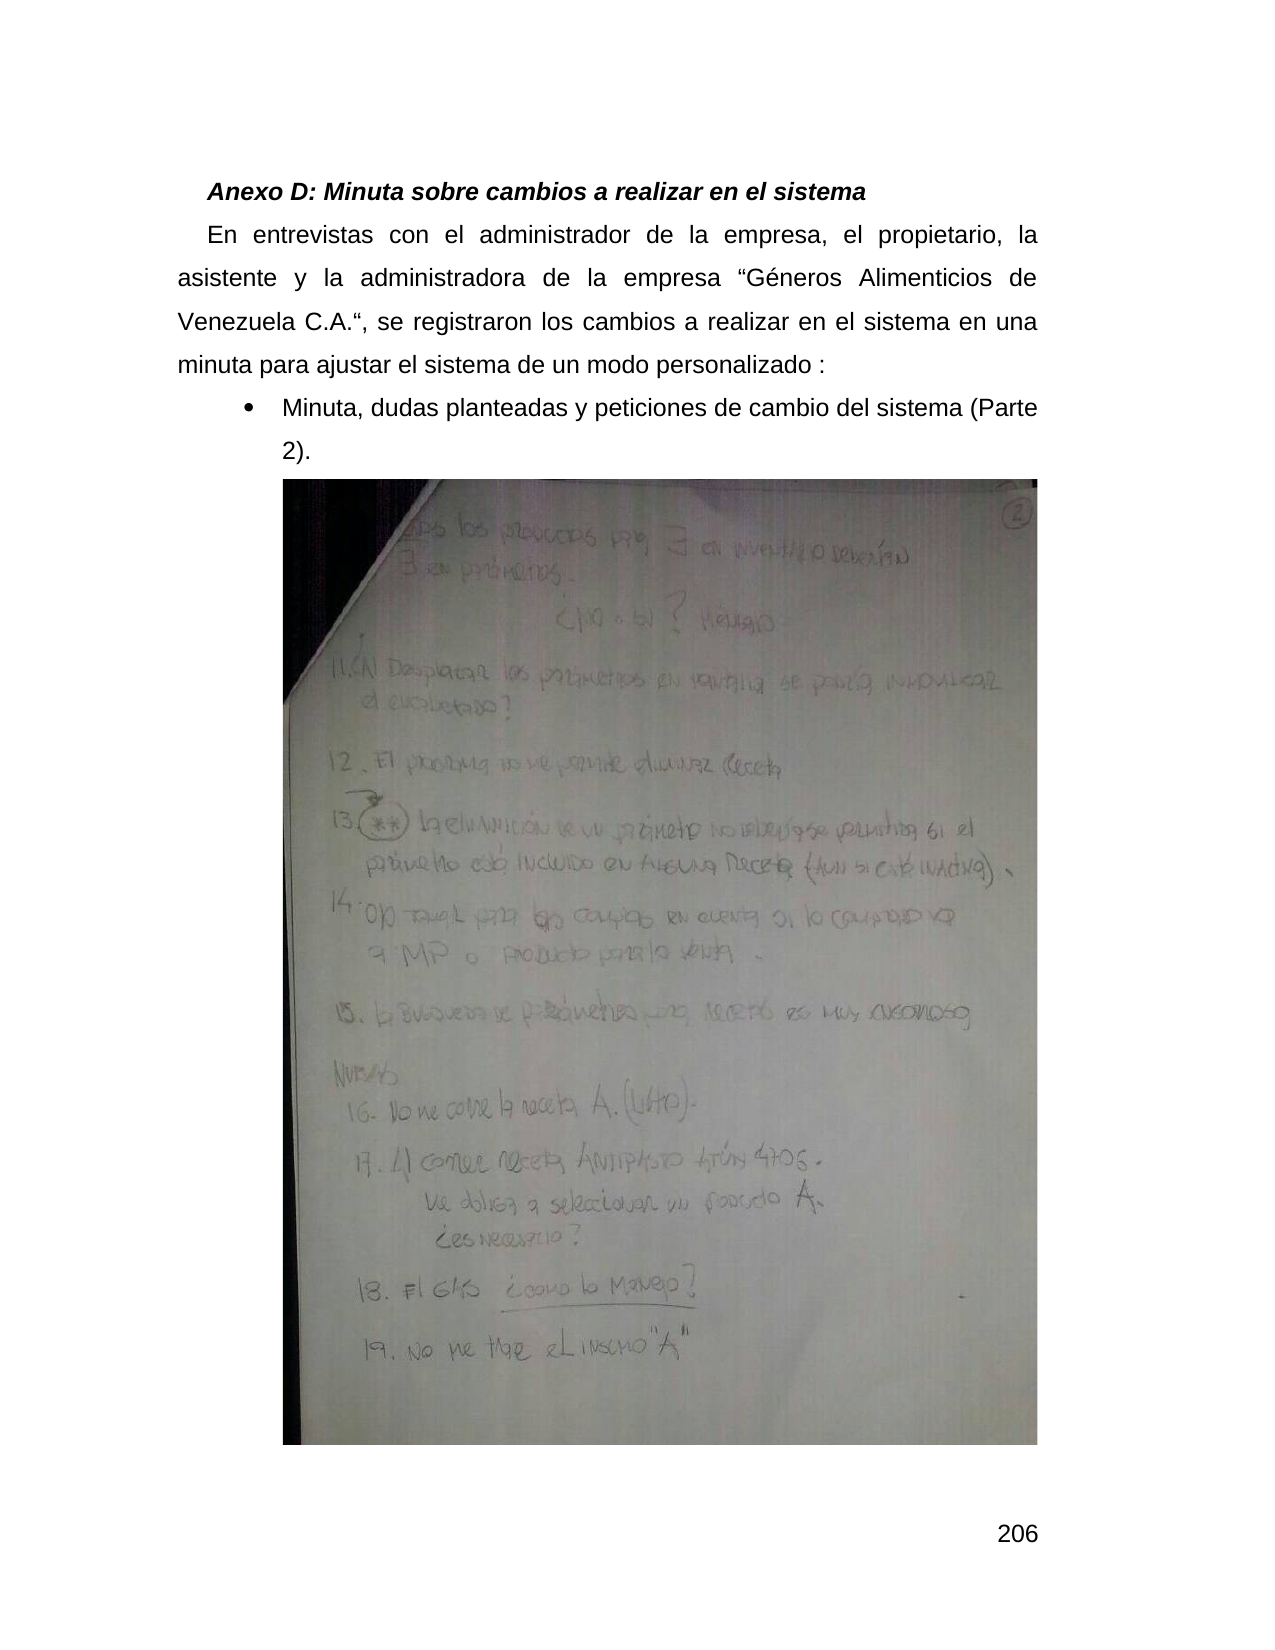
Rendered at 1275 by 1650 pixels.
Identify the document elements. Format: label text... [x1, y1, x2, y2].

text En entrevistas con el administrador de la empresa, el propietario, la asistente y la administradora de la empresa “Géneros Alimenticios de Venezuela C.A.“, se registraron los cambios a realizar en el sistema en una minuta para ajustar el sistema de un modo personalizado : [177, 220, 1039, 378]
list Minuta, dudas planteadas y peticiones de cambio del sistema (Parte 2). [244, 393, 1039, 465]
picture [282, 479, 1038, 1445]
text Anexo D: Minuta sobre cambios a realizar en el sistema [177, 177, 1039, 206]
